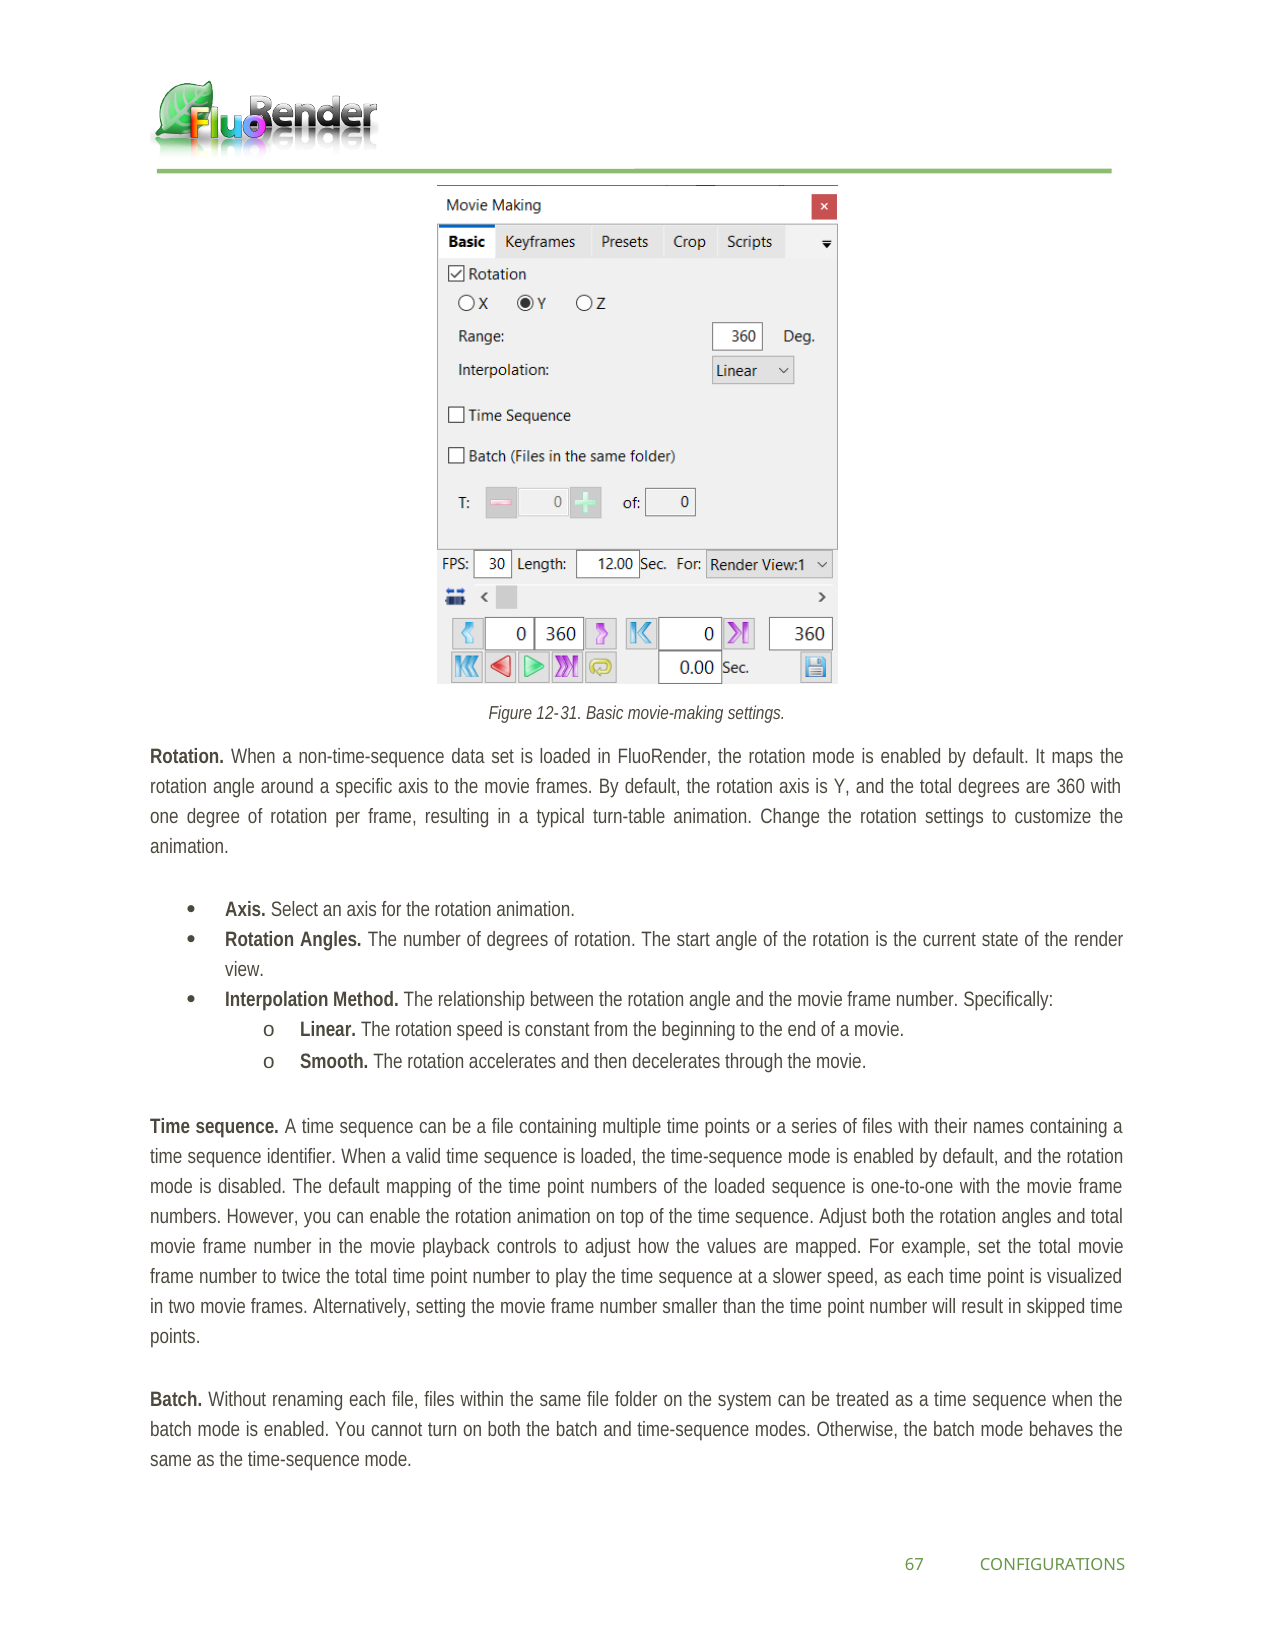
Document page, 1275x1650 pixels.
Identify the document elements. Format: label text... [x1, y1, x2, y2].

picture [437, 185, 838, 684]
picture [150, 75, 379, 162]
list Linear. The rotation speed is constant from the beginning to the end of a movie. [262, 1017, 1125, 1043]
list Axis. Select an axis for the rotation animation. [187, 897, 1125, 921]
text Batch. Without renaming each file, files within the same file folder on the system can be treated as a time sequence when the batch mode is enabled. You cannot turn on both the batch and time-sequence modes. Otherwise, the batch mode behaves the same as the time-sequence mode. [150, 1387, 1125, 1471]
list Interpolation Method. The relationship between the rotation angle and the movie frame number. Specifically: [187, 987, 1125, 1011]
text Time sequence. A time sequence can be a file containing multiple time points or a series of files with their names containing a time sequence identifier. When a valid time sequence is loaded, the time-sequence mode is enabled by default, and the rotation mode is disabled. The default mapping of the time point numbers of the loaded sequence is one-to-one with the movie frame numbers. However, you can enable the rotation animation on top of the time sequence. Adjust both the rotation angles and total movie frame number in the movie playback controls to adjust how the values are mapped. For example, set the total movie frame number to twice the total time point number to play the time sequence at a slower speed, as each time point is visualized in two movie frames. Alternatively, setting the movie frame number smaller than the time point number will result in skipped time points. [150, 1114, 1125, 1348]
list Smooth. The rotation accelerates and then decelerates through the movie. [262, 1049, 1125, 1075]
list Rotation Angles. The number of degrees of rotation. The start angle of the rotation is the current state of the render view. [187, 927, 1125, 981]
text Rotation. When a non-time-sequence data set is loaded in FluoRender, the rotation mode is enabled by default. It maps the rotation angle around a specific axis to the movie frames. By default, the rotation axis is Y, and the total degrees are 360 with one degree of rotation per frame, resulting in a typical turn-table animation. Change the rotation settings to customize the animation. [150, 744, 1125, 858]
